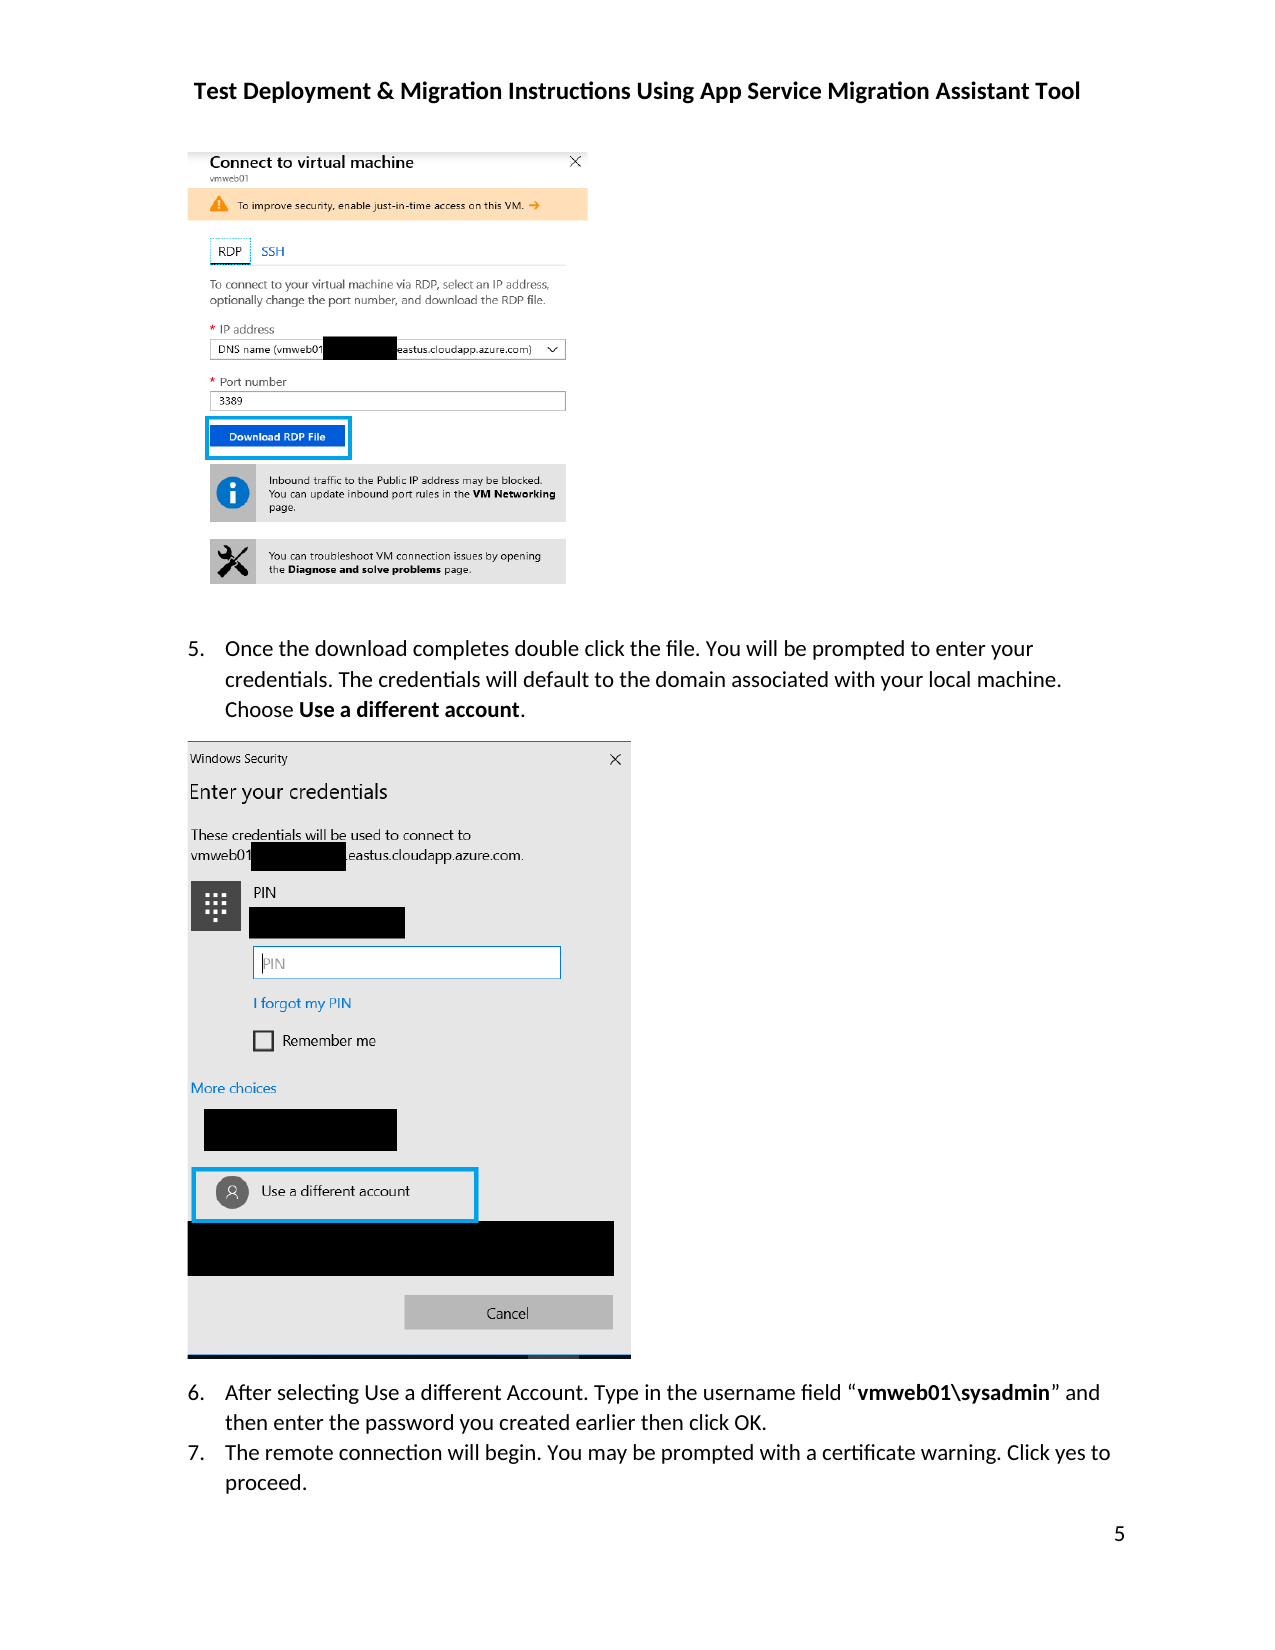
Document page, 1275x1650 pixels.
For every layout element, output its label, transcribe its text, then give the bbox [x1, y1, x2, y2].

list Once the download completes double click the file. You will be prompted to enter your credentials. The credentials will default to the domain associated with your local machine. Choose Use a different account. [187, 634, 1125, 723]
picture [187, 152, 588, 616]
picture [187, 741, 631, 1359]
list After selecting Use a different Account. Type in the username field “vmweb01\sysadmin” and then enter the password you created earlier then click OK. [187, 1378, 1125, 1436]
list The remote connection will begin. You may be prompted with a certificate warning. Click yes to proceed. [187, 1438, 1125, 1496]
